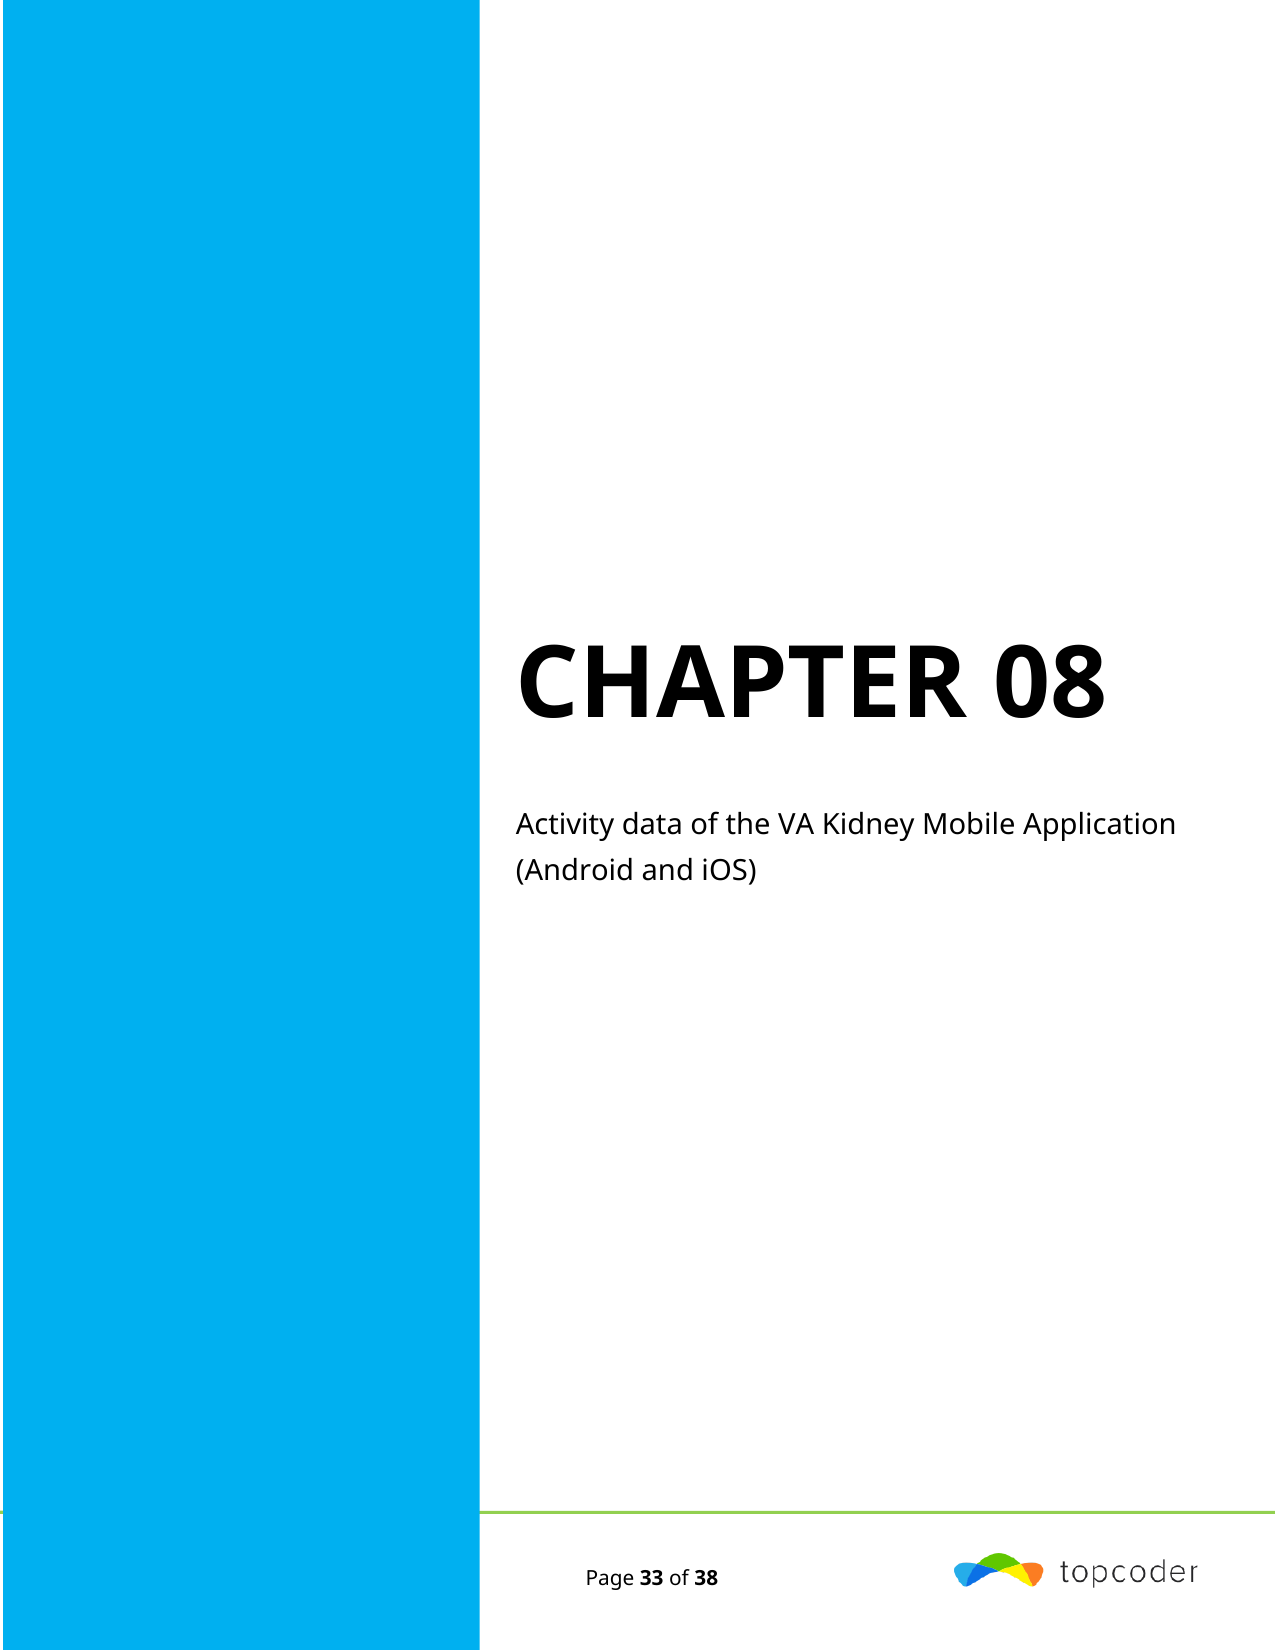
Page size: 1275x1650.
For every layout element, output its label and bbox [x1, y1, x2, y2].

picture [954, 1553, 1198, 1588]
